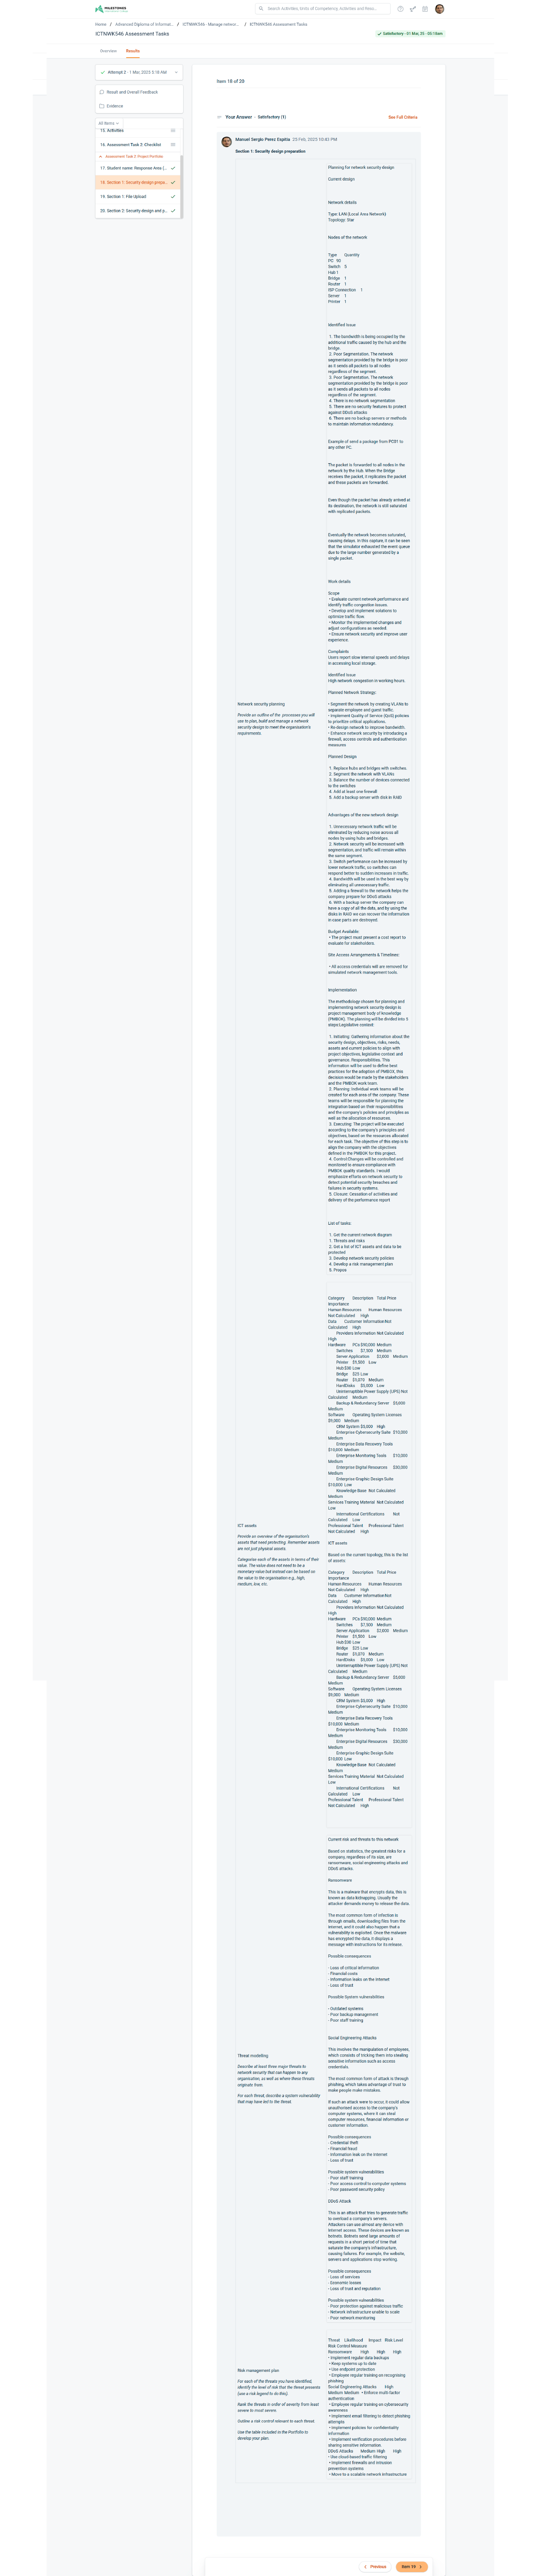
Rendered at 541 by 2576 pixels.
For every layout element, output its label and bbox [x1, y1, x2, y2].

picture [33, 0, 508, 2576]
